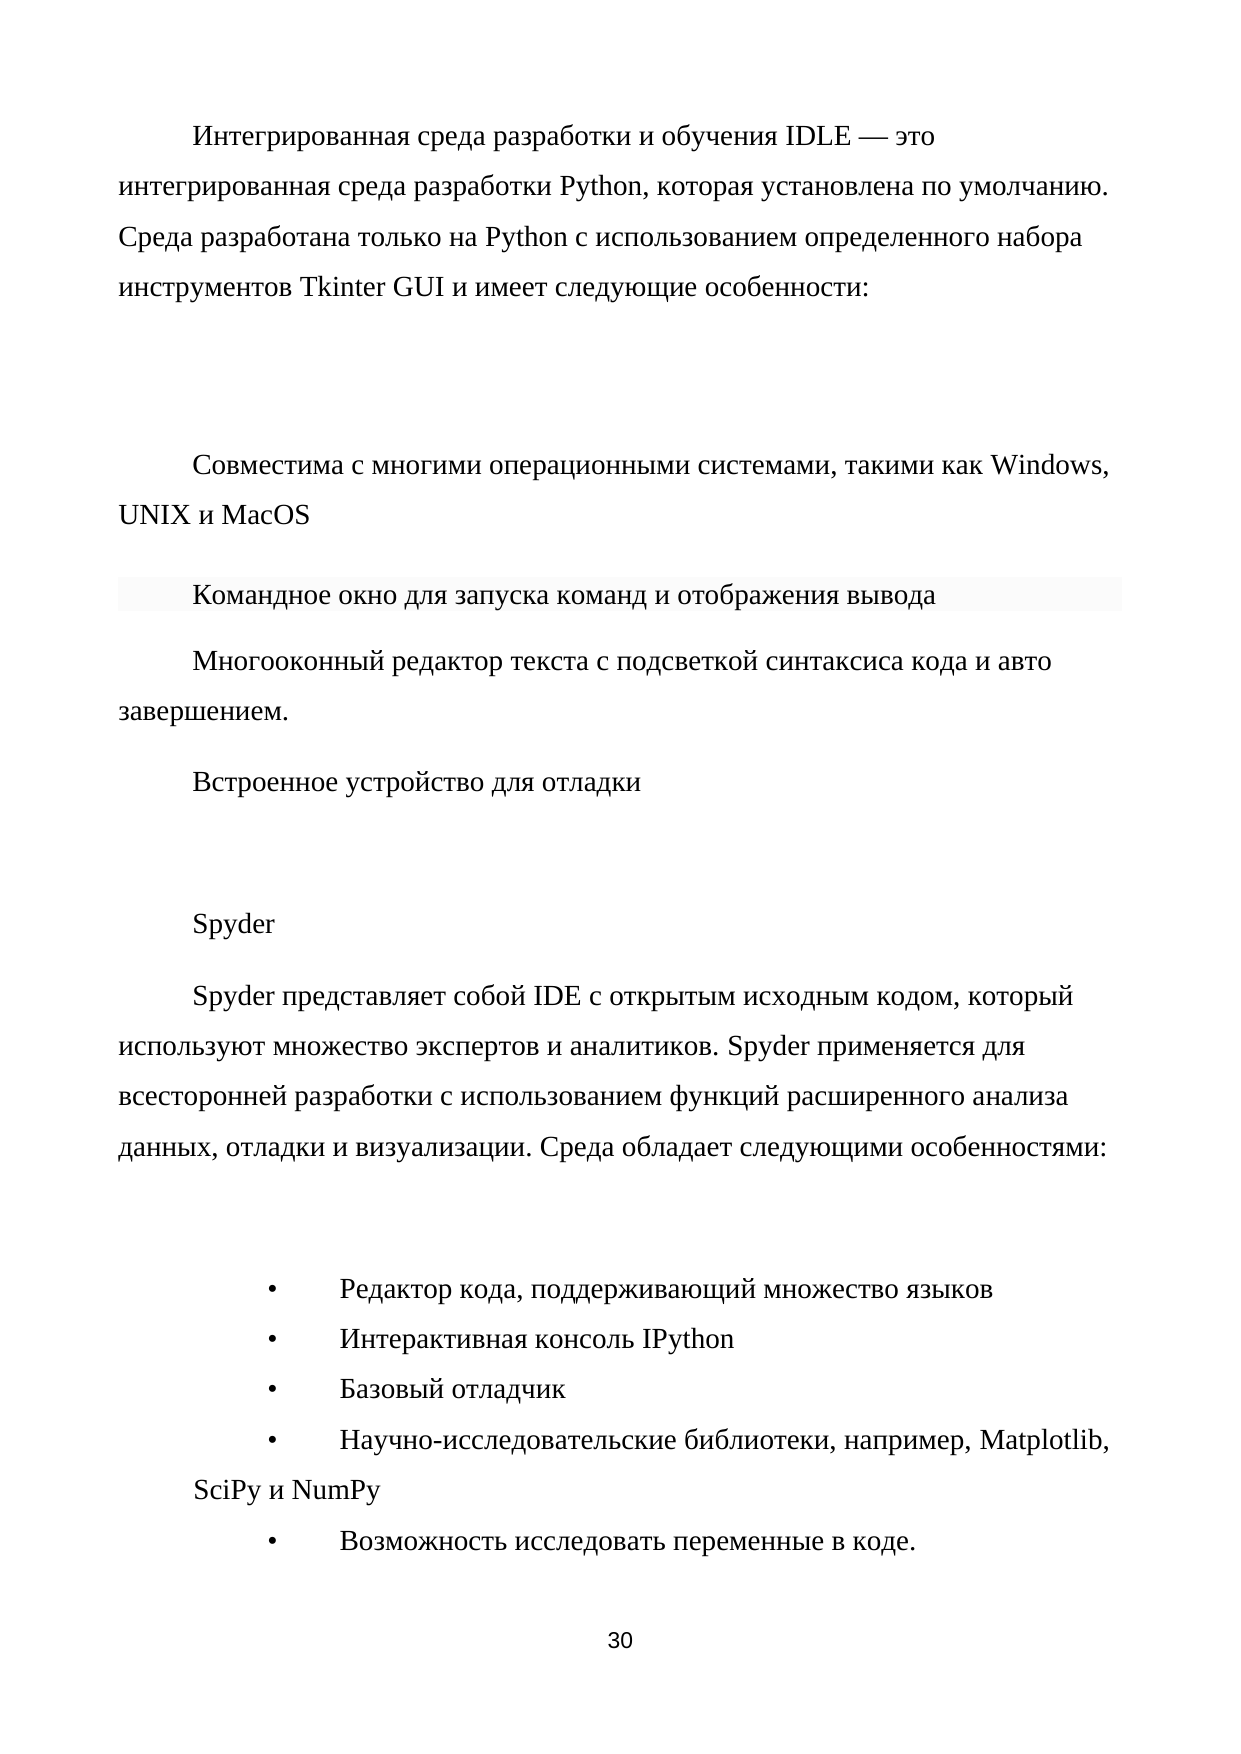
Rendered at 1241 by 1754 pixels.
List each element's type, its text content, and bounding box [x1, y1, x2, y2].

text Интегрированная среда разработки и обучения IDLE — это интегрированная среда разработки Python, которая установлена по умолчанию. Среда разработана только на Python с использованием определенного набора инструментов Tkinter GUI и имеет следующие особенности: [118, 118, 1122, 342]
list Базовый отладчик [193, 1372, 1122, 1405]
list Возможность исследовать переменные в коде. [193, 1523, 1122, 1556]
text Spyder [118, 907, 1122, 940]
list Редактор кода, поддерживающий множество языков [193, 1271, 1122, 1304]
text Совместима с многими операционными системами, такими как Windows, UNIX и MacOS [118, 447, 1122, 531]
text Командное окно для запуска команд и отображения вывода [118, 577, 1122, 611]
text Spyder представляет собой IDE с открытым исходным кодом, который используют множество экспертов и аналитиков. Spyder применяется для всесторонней разработки с использованием функций расширенного анализа данных, отладки и визуализации. Среда обладает следующими особенностями: [118, 978, 1122, 1162]
list Интерактивная консоль IPython [193, 1321, 1122, 1355]
text Встроенное устройство для отладки [118, 764, 1122, 798]
list Научно-исследовательские библиотеки, например, Matplotlib, SciPy и NumPy [193, 1422, 1122, 1506]
text Многооконный редактор текста с подсветкой синтаксиса кода и авто завершением. [118, 643, 1122, 727]
